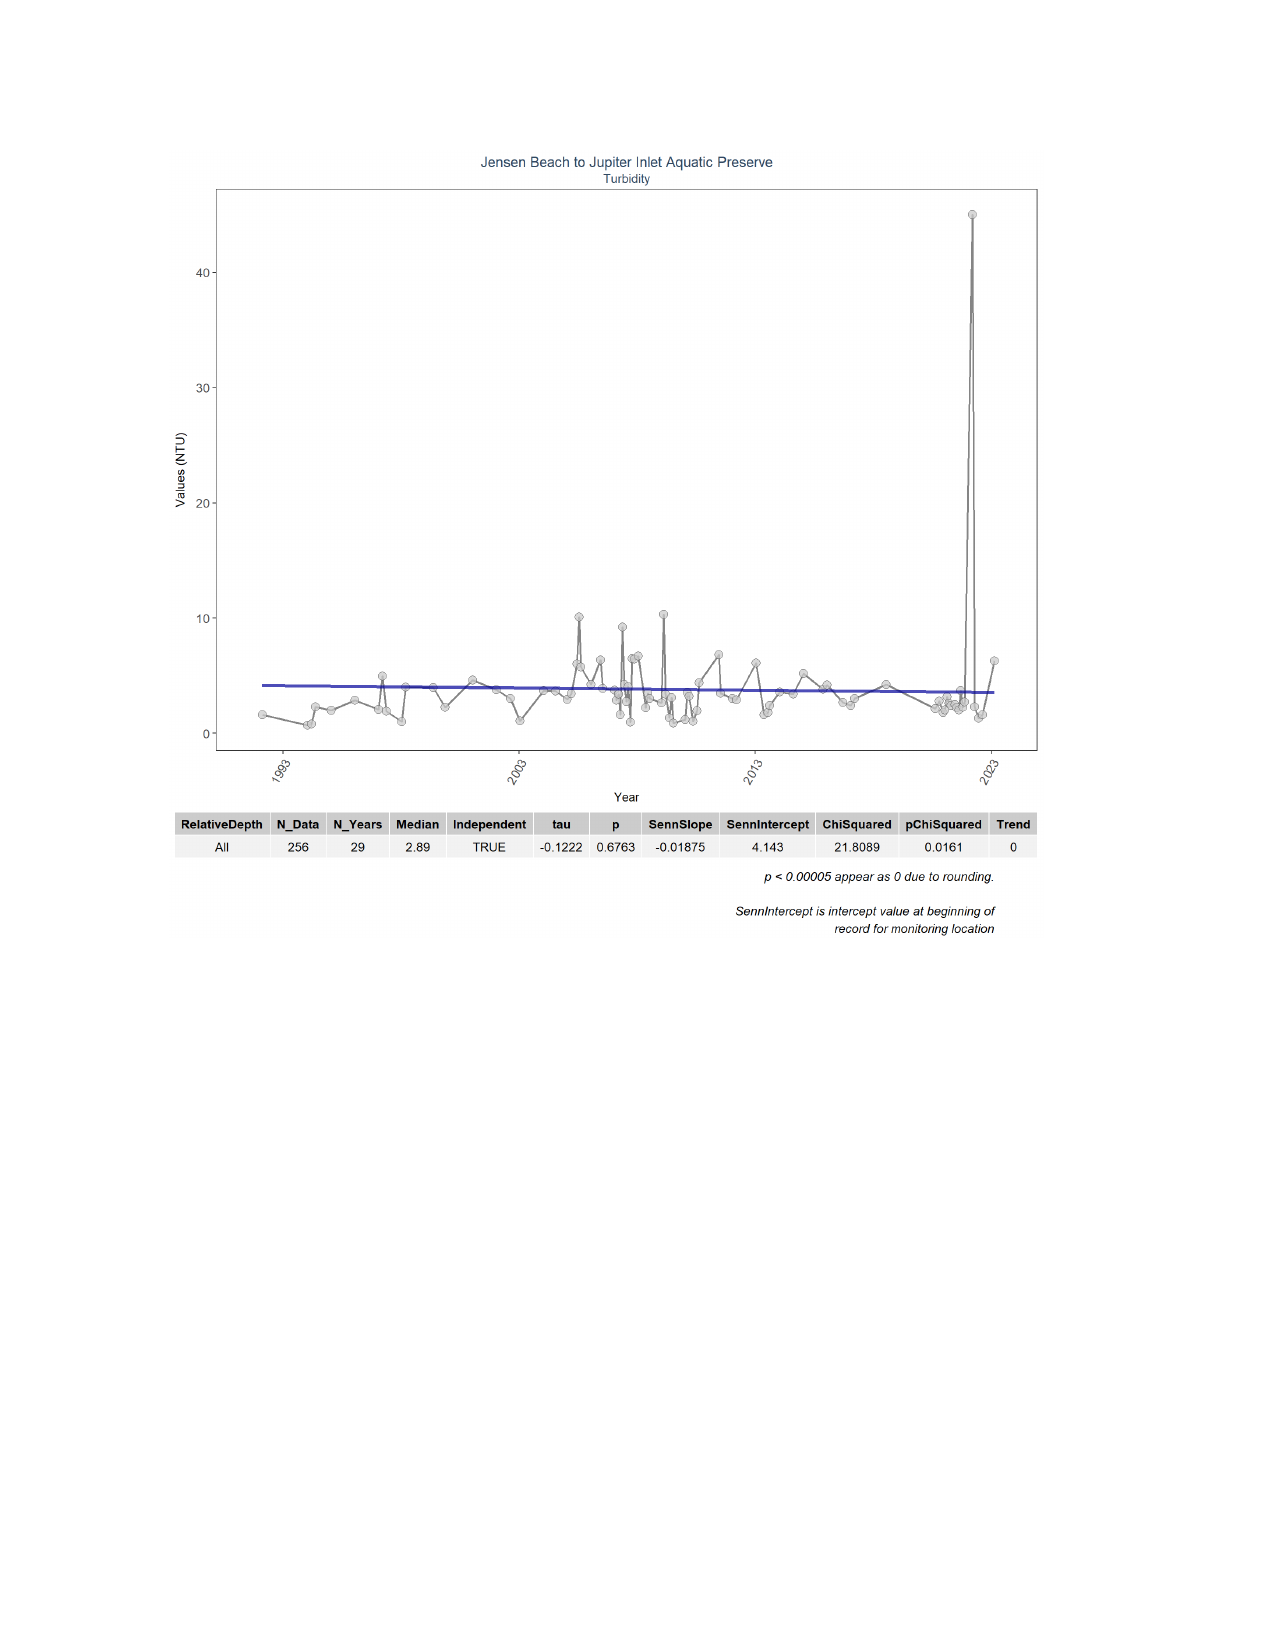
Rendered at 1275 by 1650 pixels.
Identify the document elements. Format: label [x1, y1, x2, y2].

picture [168, 150, 1044, 938]
